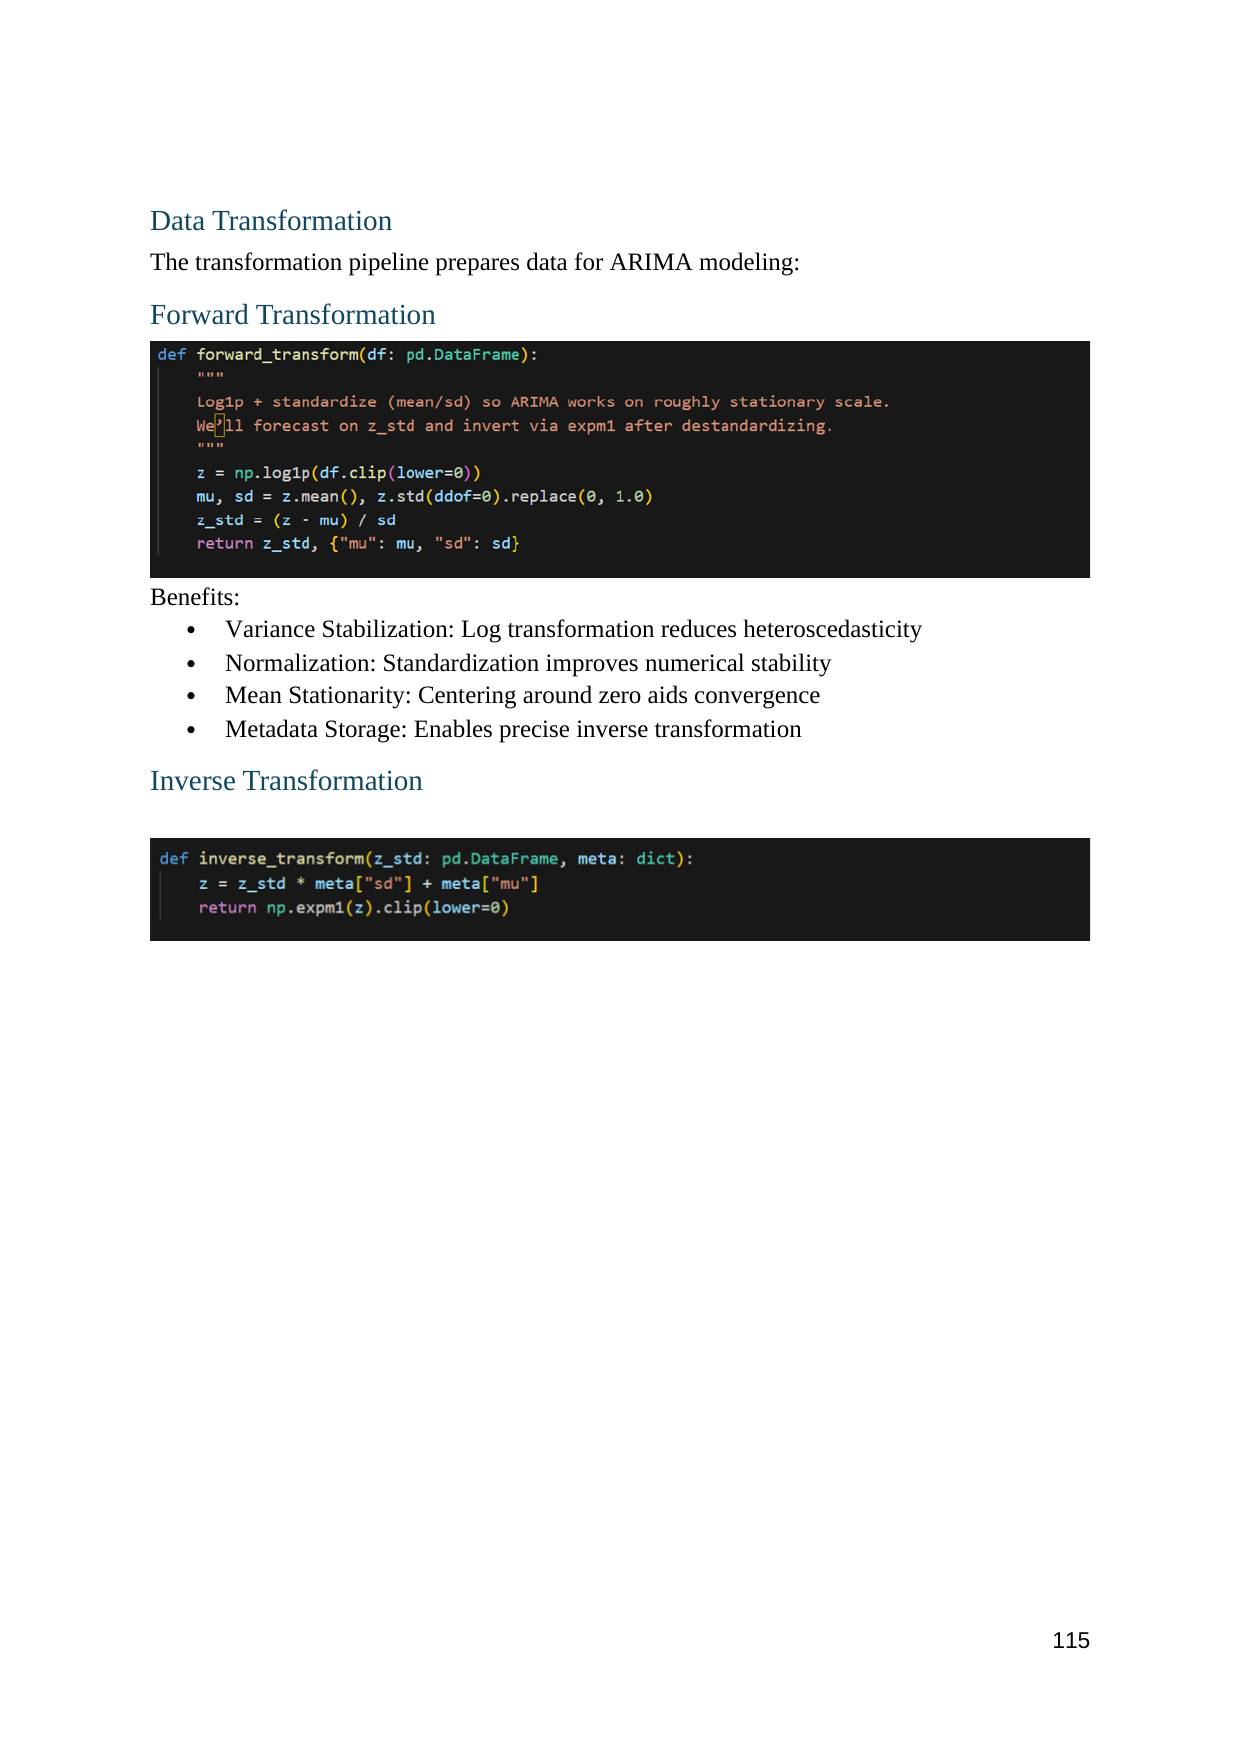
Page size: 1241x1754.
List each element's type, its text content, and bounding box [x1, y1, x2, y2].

list Mean Stationarity: Centering around zero aids convergence [187, 681, 1090, 709]
picture [150, 341, 1091, 578]
picture [150, 838, 1091, 941]
text The transformation pipeline prepares data for ARIMA modeling: [150, 247, 1090, 276]
subtitle Forward Transformation [150, 297, 1090, 331]
subtitle Data Transformation [150, 203, 1090, 236]
list Variance Stabilization: Log transformation reduces heteroscedasticity [187, 614, 1090, 643]
list Metadata Storage: Enables precise inverse transformation [187, 714, 1090, 742]
text Benefits: [150, 582, 1090, 610]
list Normalization: Standardization improves numerical stability [187, 648, 1090, 676]
subtitle Inverse Transformation [150, 763, 1090, 797]
